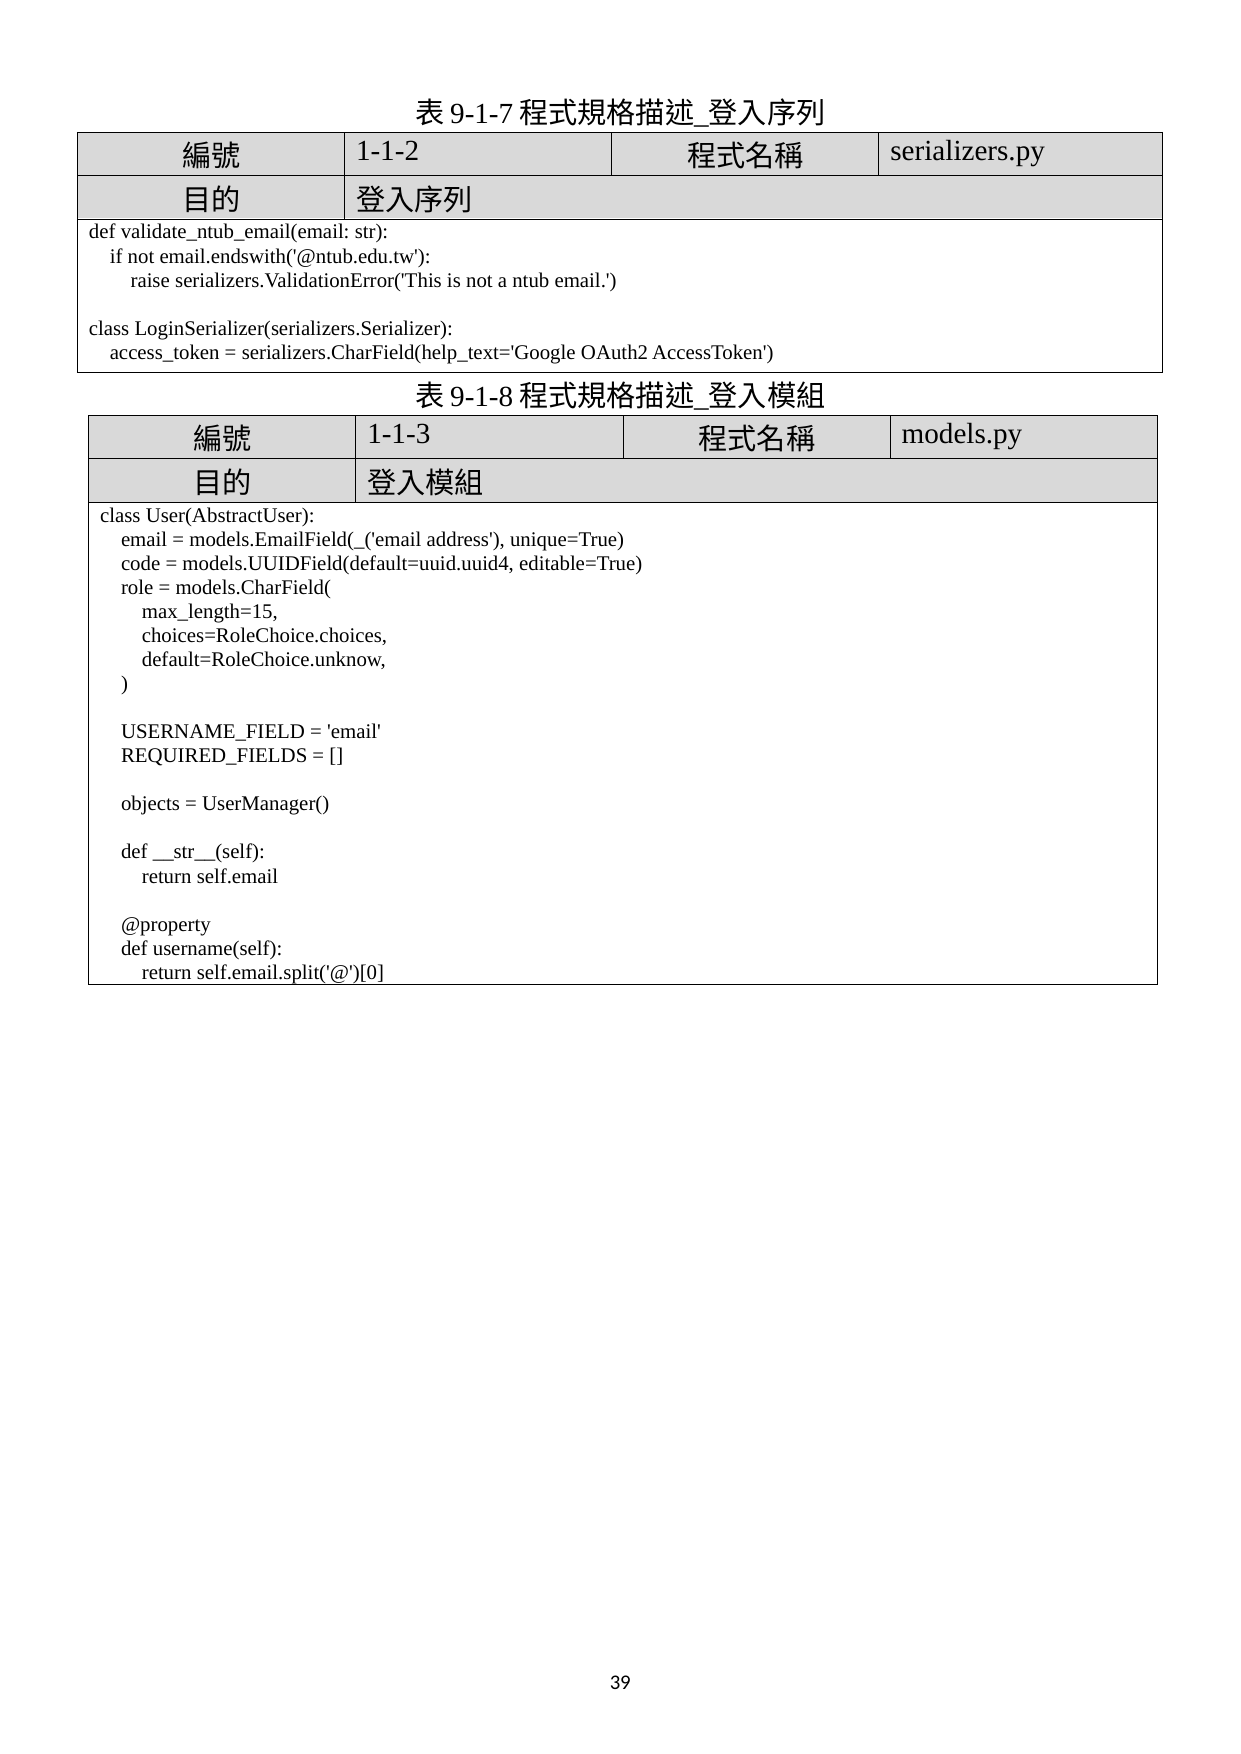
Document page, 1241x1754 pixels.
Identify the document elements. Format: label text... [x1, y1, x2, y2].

text 表9-1-8程式規格描述_登入模組 [89, 373, 1152, 415]
table_header 程式名稱 [624, 416, 890, 458]
table_cell 登入序列 [345, 176, 1162, 218]
table_header 編號 [89, 416, 355, 458]
text 表9-1-7程式規格描述_登入序列 [89, 89, 1152, 132]
table_cell class User(AbstractUser): email = models.EmailField(_('email address'), unique=True) code = models.UUIDField(default=uuid.uuid4, editable=True) role = models.CharField( max_length=15, choices=RoleChoice.choices, default=RoleChoice.unknow, ) USERNAME_FIELD = 'email' REQUIRED_FIELDS = [] objects = UserManager() def __str__(self): return self.email @property def username(self): return self.email.split('@')[0] [89, 503, 1157, 984]
table_cell 目的 [78, 176, 344, 218]
table_header models.py [891, 416, 1157, 458]
table_cell 登入模組 [356, 459, 1157, 502]
table_header serializers.py [879, 133, 1162, 175]
table_header 編號 [78, 133, 344, 175]
table_header 1-1-2 [345, 133, 611, 175]
table_header 1-1-3 [356, 416, 623, 458]
table_header 程式名稱 [612, 133, 878, 175]
table_cell def validate_ntub_email(email: str): if not email.endswith('@ntub.edu.tw'): raise serializers.ValidationError('This is not a ntub email.') class LoginSerializer(serializers.Serializer): access_token = serializers.CharField(help_text='Google OAuth2 AccessToken') [78, 220, 1162, 372]
table_cell 目的 [89, 459, 355, 502]
